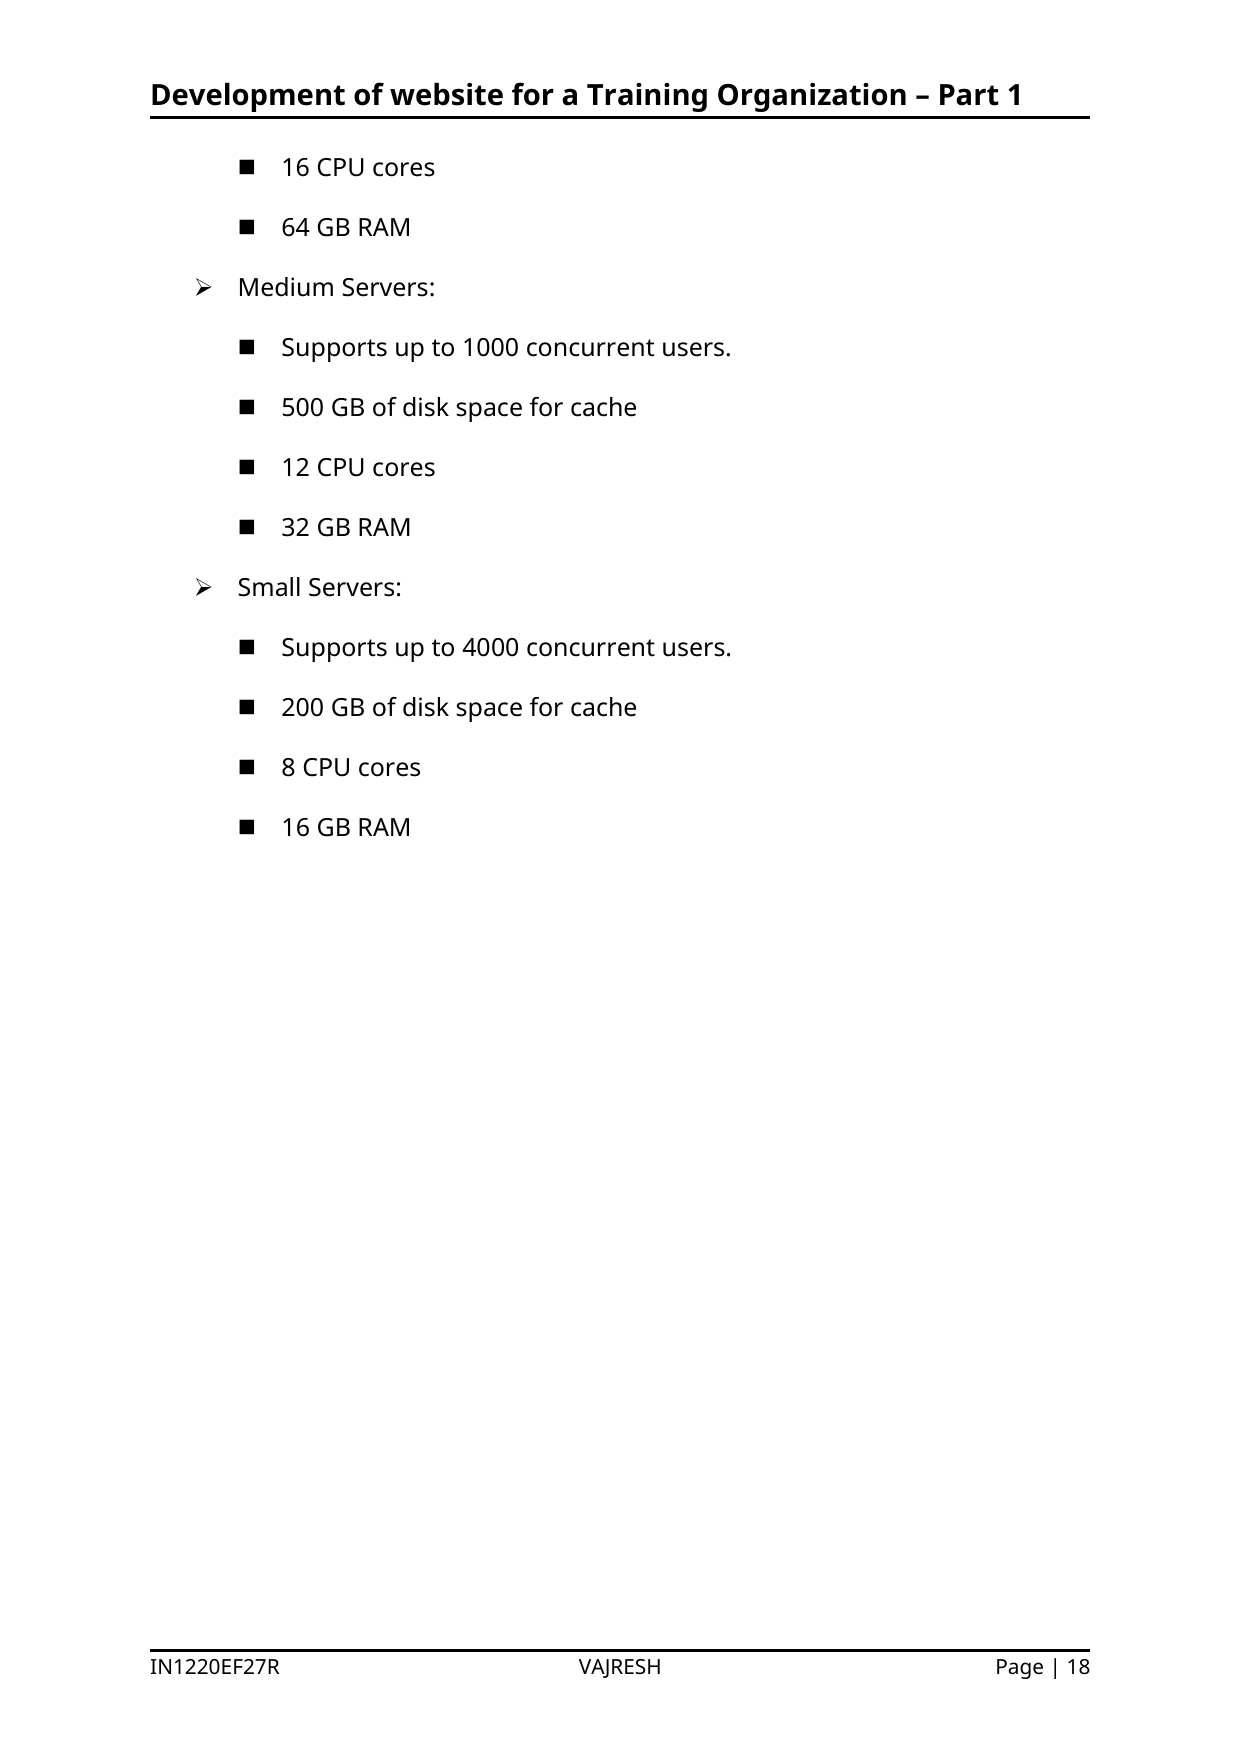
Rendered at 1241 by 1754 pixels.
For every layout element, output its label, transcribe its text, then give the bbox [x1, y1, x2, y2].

list 64 GB RAM [237, 210, 1090, 244]
list 200 GB of disk space for cache [237, 690, 1090, 724]
list 12 CPU cores [237, 450, 1090, 484]
list Medium Servers: [194, 270, 1090, 304]
list 500 GB of disk space for cache [237, 390, 1090, 424]
list 8 CPU cores [237, 750, 1090, 784]
list 16 CPU cores [237, 150, 1090, 184]
list Supports up to 4000 concurrent users. [237, 630, 1090, 664]
list Supports up to 1000 concurrent users. [237, 330, 1090, 364]
list 32 GB RAM [237, 510, 1090, 544]
list Small Servers: [194, 570, 1090, 604]
list 16 GB RAM [237, 810, 1090, 844]
